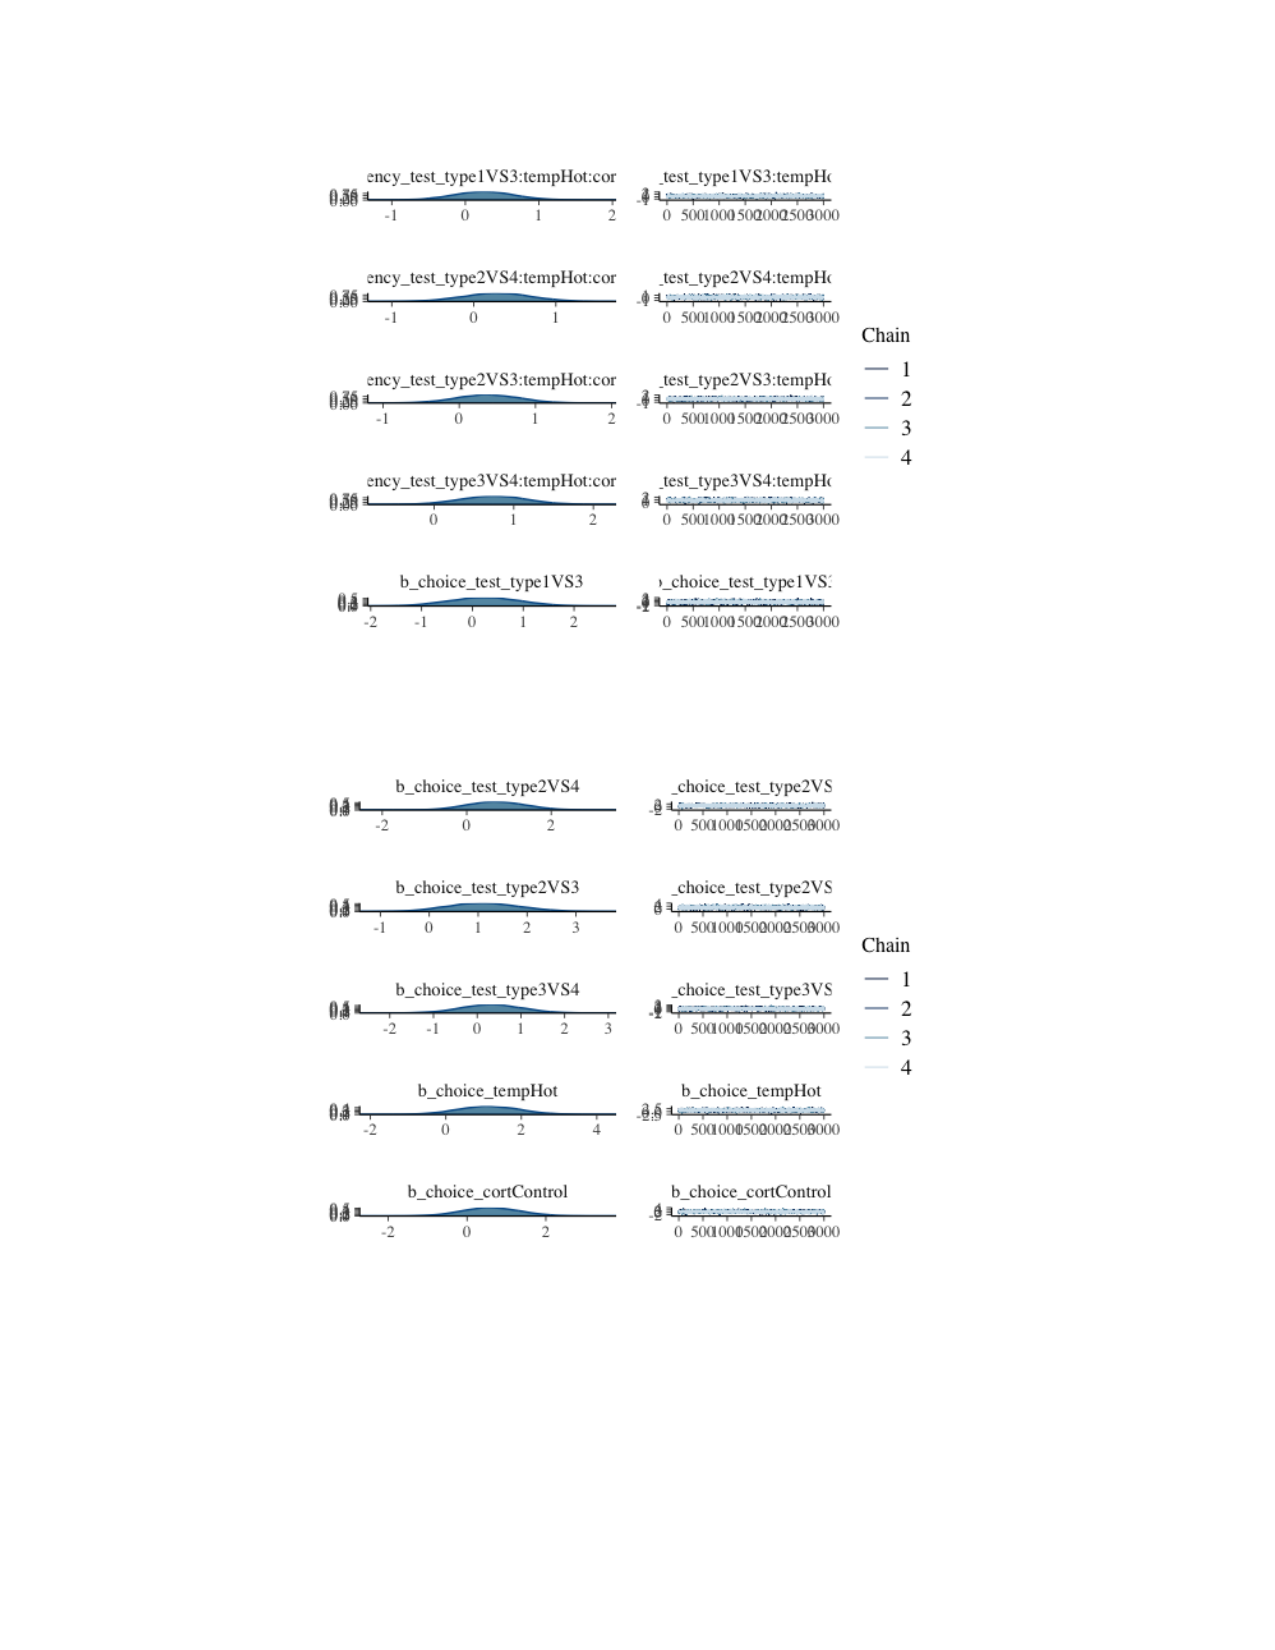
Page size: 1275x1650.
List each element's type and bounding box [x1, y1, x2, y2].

picture [320, 150, 933, 640]
table_cell [139, 760, 1114, 1369]
picture [320, 759, 933, 1250]
table_cell [139, 150, 1114, 759]
